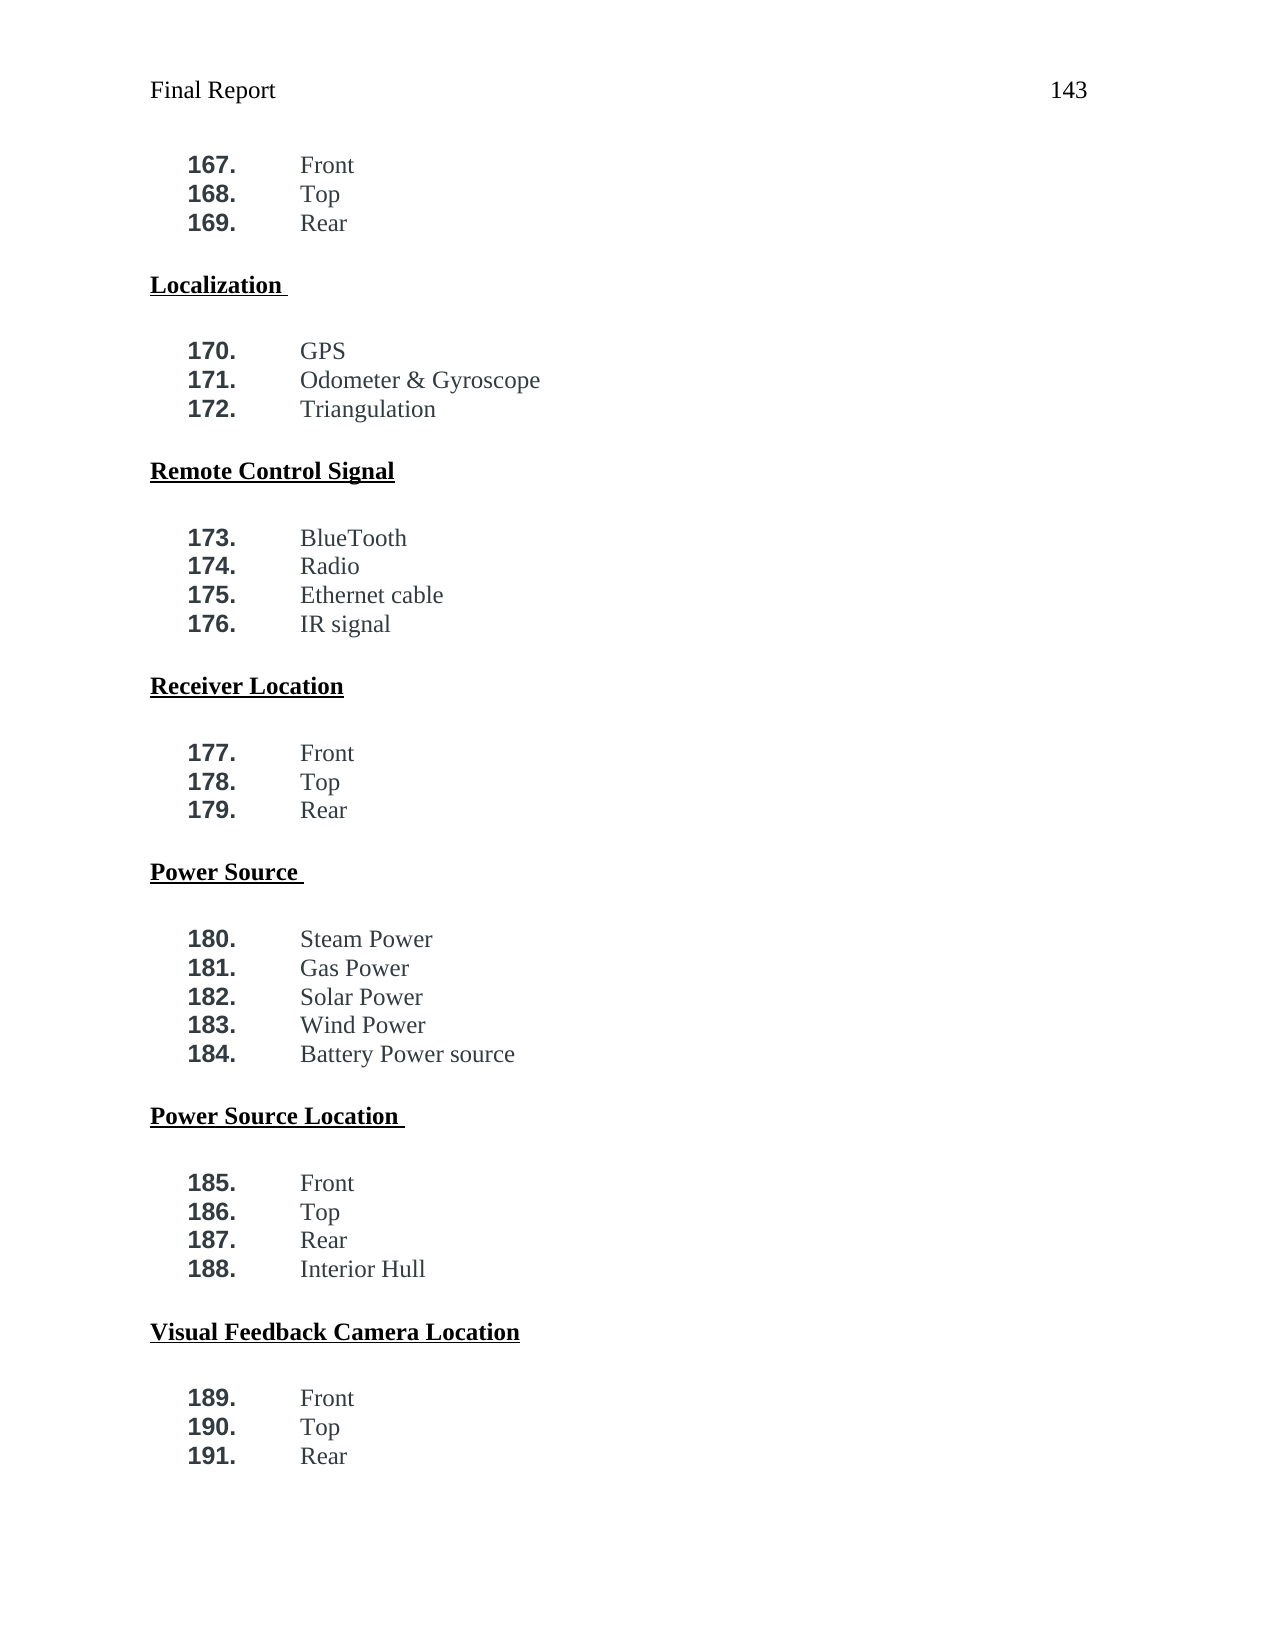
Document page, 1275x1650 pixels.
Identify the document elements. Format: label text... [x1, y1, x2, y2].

list Front [187, 1168, 1125, 1197]
list Interior Hull [187, 1254, 1125, 1283]
list Ethernet cable [187, 580, 1125, 609]
list Rear [187, 1441, 1125, 1469]
list Radio [187, 551, 1125, 580]
list Gas Power [187, 953, 1125, 982]
text Power Source Location [150, 1101, 1125, 1130]
list Front [187, 150, 1125, 179]
text Power Source [150, 857, 1125, 886]
list Battery Power source [187, 1039, 1125, 1068]
list GPS [187, 336, 1125, 365]
list Top [187, 766, 1125, 795]
text Receiver Location [150, 671, 1125, 700]
list Triangulation [187, 394, 1125, 423]
list Solar Power [187, 982, 1125, 1010]
list Top [187, 1197, 1125, 1226]
list Front [187, 1383, 1125, 1412]
list BlueTooth [187, 522, 1125, 551]
list Steam Power [187, 924, 1125, 953]
list Top [187, 179, 1125, 208]
list Odometer & Gyroscope [187, 365, 1125, 394]
list Rear [187, 208, 1125, 237]
list Rear [187, 1226, 1125, 1254]
list IR signal [187, 609, 1125, 638]
text Localization [150, 270, 1125, 299]
list Front [187, 738, 1125, 766]
text Remote Control Signal [150, 456, 1125, 485]
text Visual Feedback Camera Location [150, 1317, 1125, 1345]
list Top [187, 1412, 1125, 1441]
list Wind Power [187, 1010, 1125, 1039]
list Rear [187, 795, 1125, 824]
